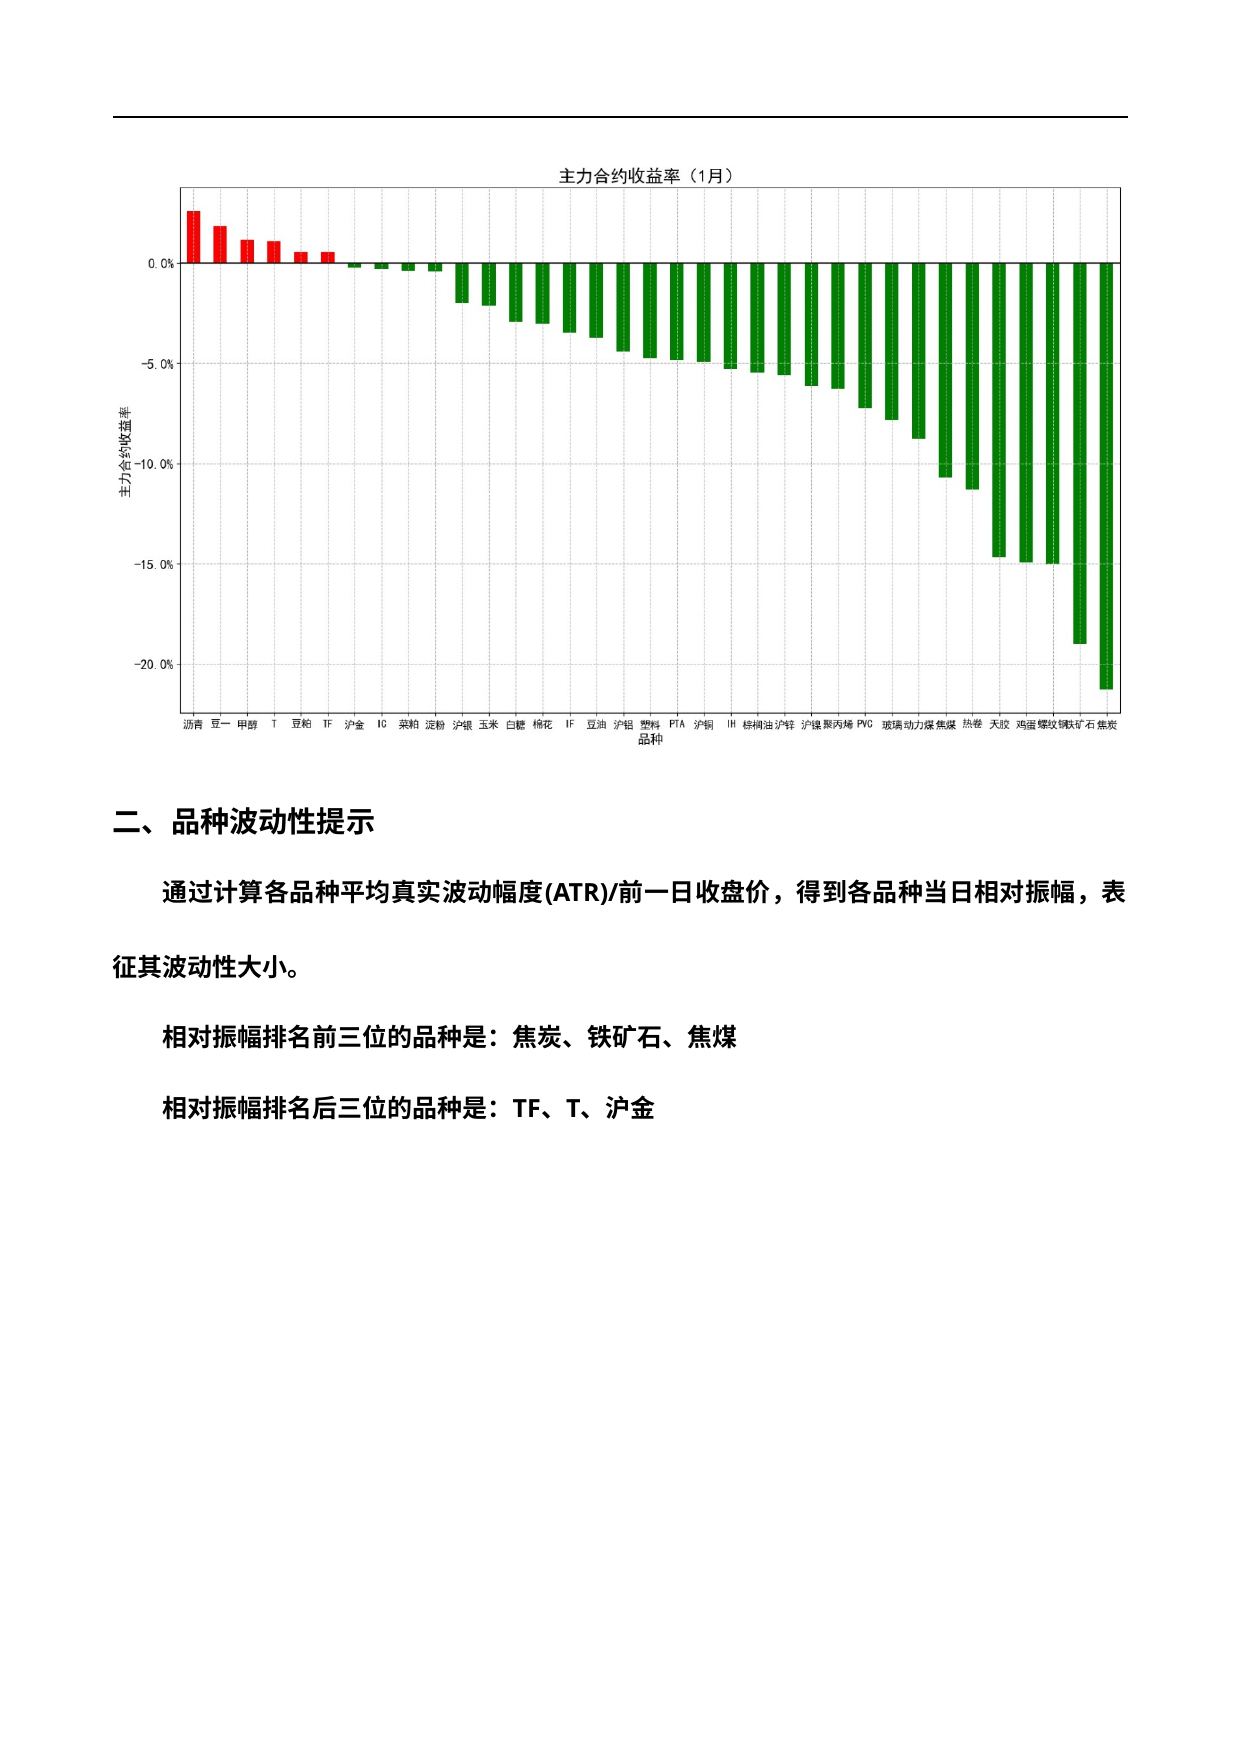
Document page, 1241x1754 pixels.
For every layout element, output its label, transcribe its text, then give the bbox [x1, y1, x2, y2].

text 通过计算各品种平均真实波动幅度(ATR)/前一日收盘价，得到各品种当日相对振幅，表征其波动性大小。 [112, 858, 1128, 998]
text 相对振幅排名前三位的品种是：焦炭、铁矿石、焦煤 [112, 1003, 1128, 1068]
picture [112, 162, 1128, 751]
text 二、品种波动性提示 [112, 787, 1128, 852]
text 相对振幅排名后三位的品种是：TF、T、沪金 [112, 1074, 1128, 1139]
